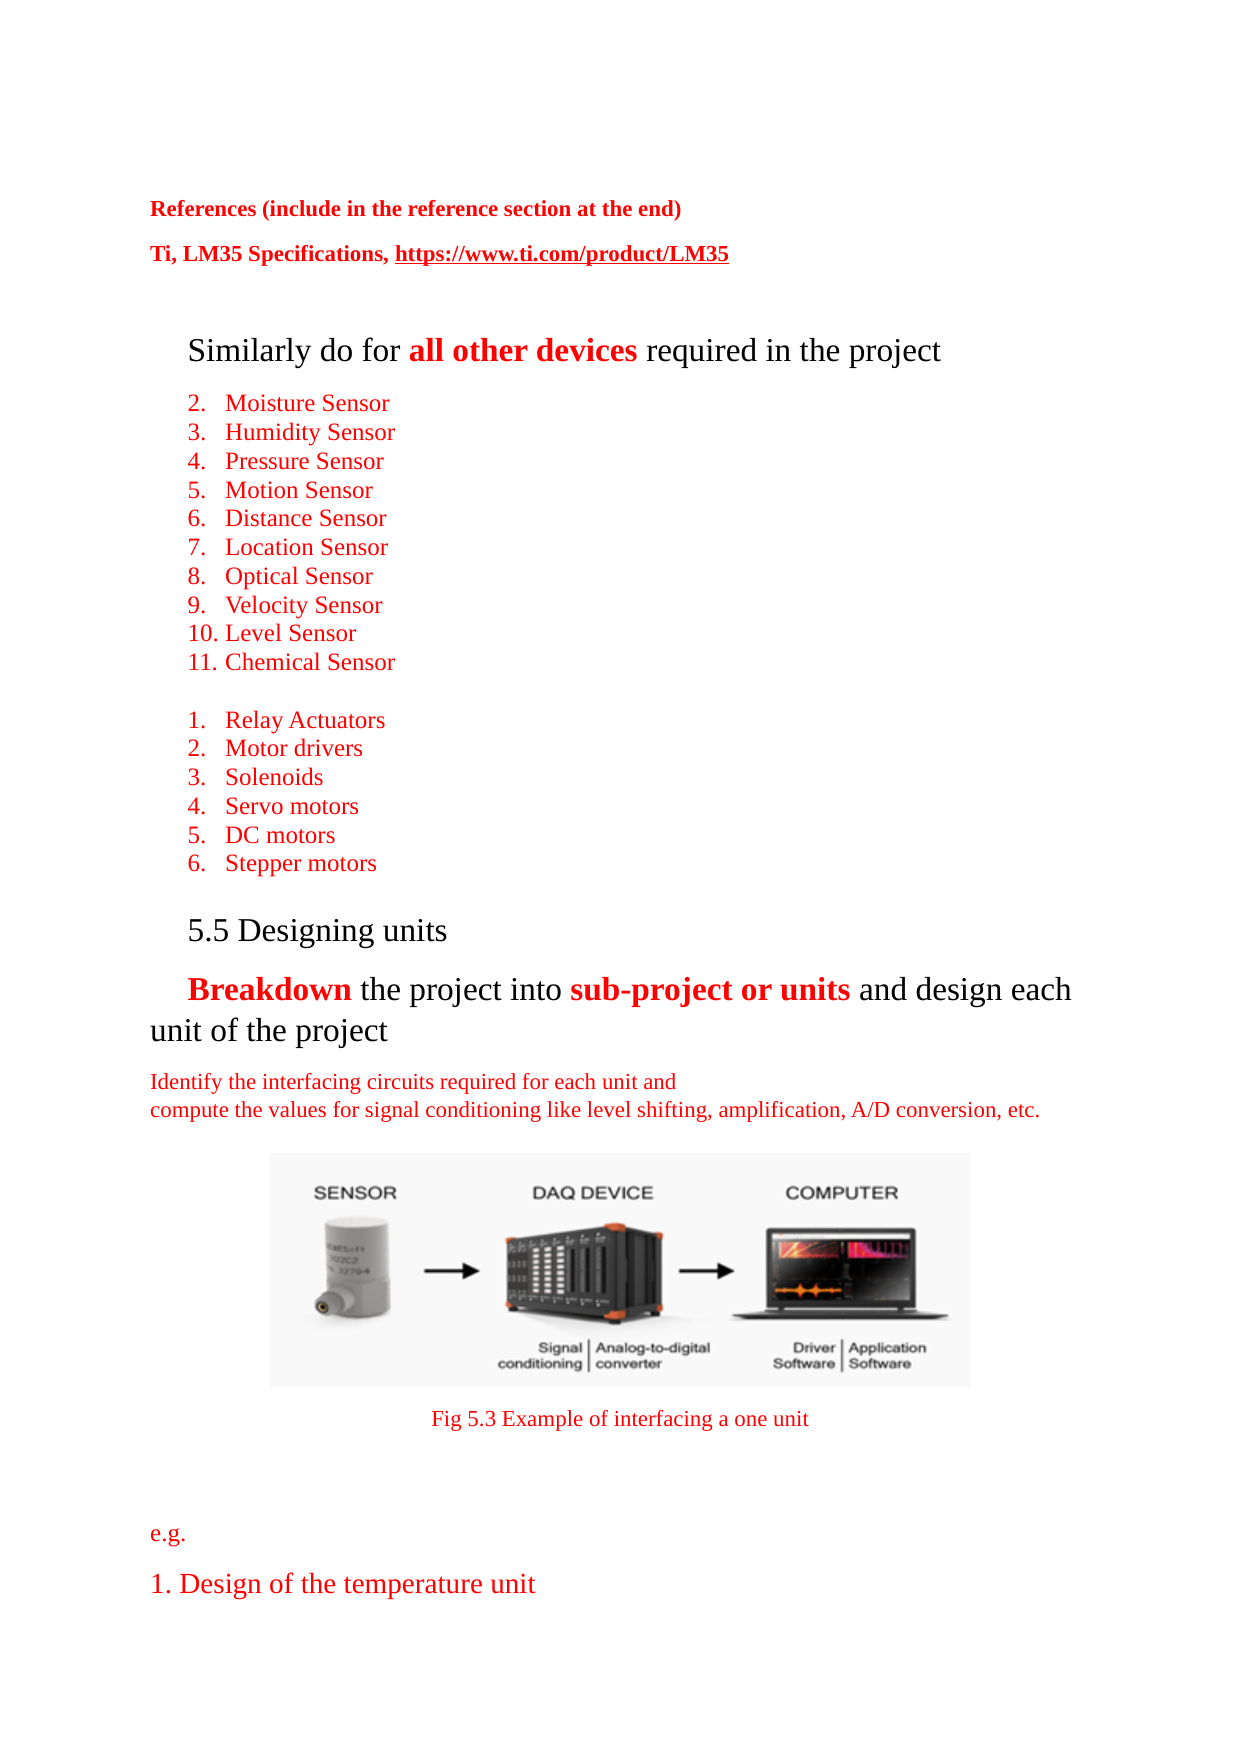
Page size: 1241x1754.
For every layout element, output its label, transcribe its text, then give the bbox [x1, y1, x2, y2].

text Similarly do for all other devices required in the project [150, 330, 1090, 369]
list Relay Actuators [187, 705, 1090, 733]
text compute the values for signal conditioning like level shifting, amplification, A/D conversion, etc. [150, 1097, 1090, 1123]
list Servo motors [187, 791, 1090, 820]
list Velocity Sensor [187, 590, 1090, 618]
list Optical Sensor [187, 561, 1090, 590]
text 1. Design of the temperature unit [150, 1566, 1090, 1600]
text Identify the interfacing circuits required for each unit and [150, 1068, 1090, 1094]
list DC motors [187, 820, 1090, 848]
list Pressure Sensor [187, 446, 1090, 475]
list Level Sensor [187, 618, 1090, 647]
list Moisture Sensor [187, 388, 1090, 417]
list Solenoids [187, 762, 1090, 791]
list Chemical Sensor [187, 647, 1090, 676]
picture [269, 1153, 971, 1387]
list Location Sensor [187, 532, 1090, 561]
text 5.5 Designing units [150, 911, 1090, 949]
text References (include in the reference section at the end) [150, 195, 1090, 221]
list Motor drivers [187, 733, 1090, 762]
list Motion Sensor [187, 475, 1090, 503]
list Humidity Sensor [187, 417, 1090, 446]
text e.g. [150, 1518, 1090, 1547]
text Ti, LM35 Specifications, https://www.ti.com/product/LM35 [150, 240, 1090, 267]
text Fig 5.3 Example of interfacing a one unit [150, 1405, 1090, 1431]
list Distance Sensor [187, 503, 1090, 532]
list Stepper motors [187, 848, 1090, 877]
text Breakdown the project into sub-project or units and design each unit of the project [150, 969, 1090, 1048]
